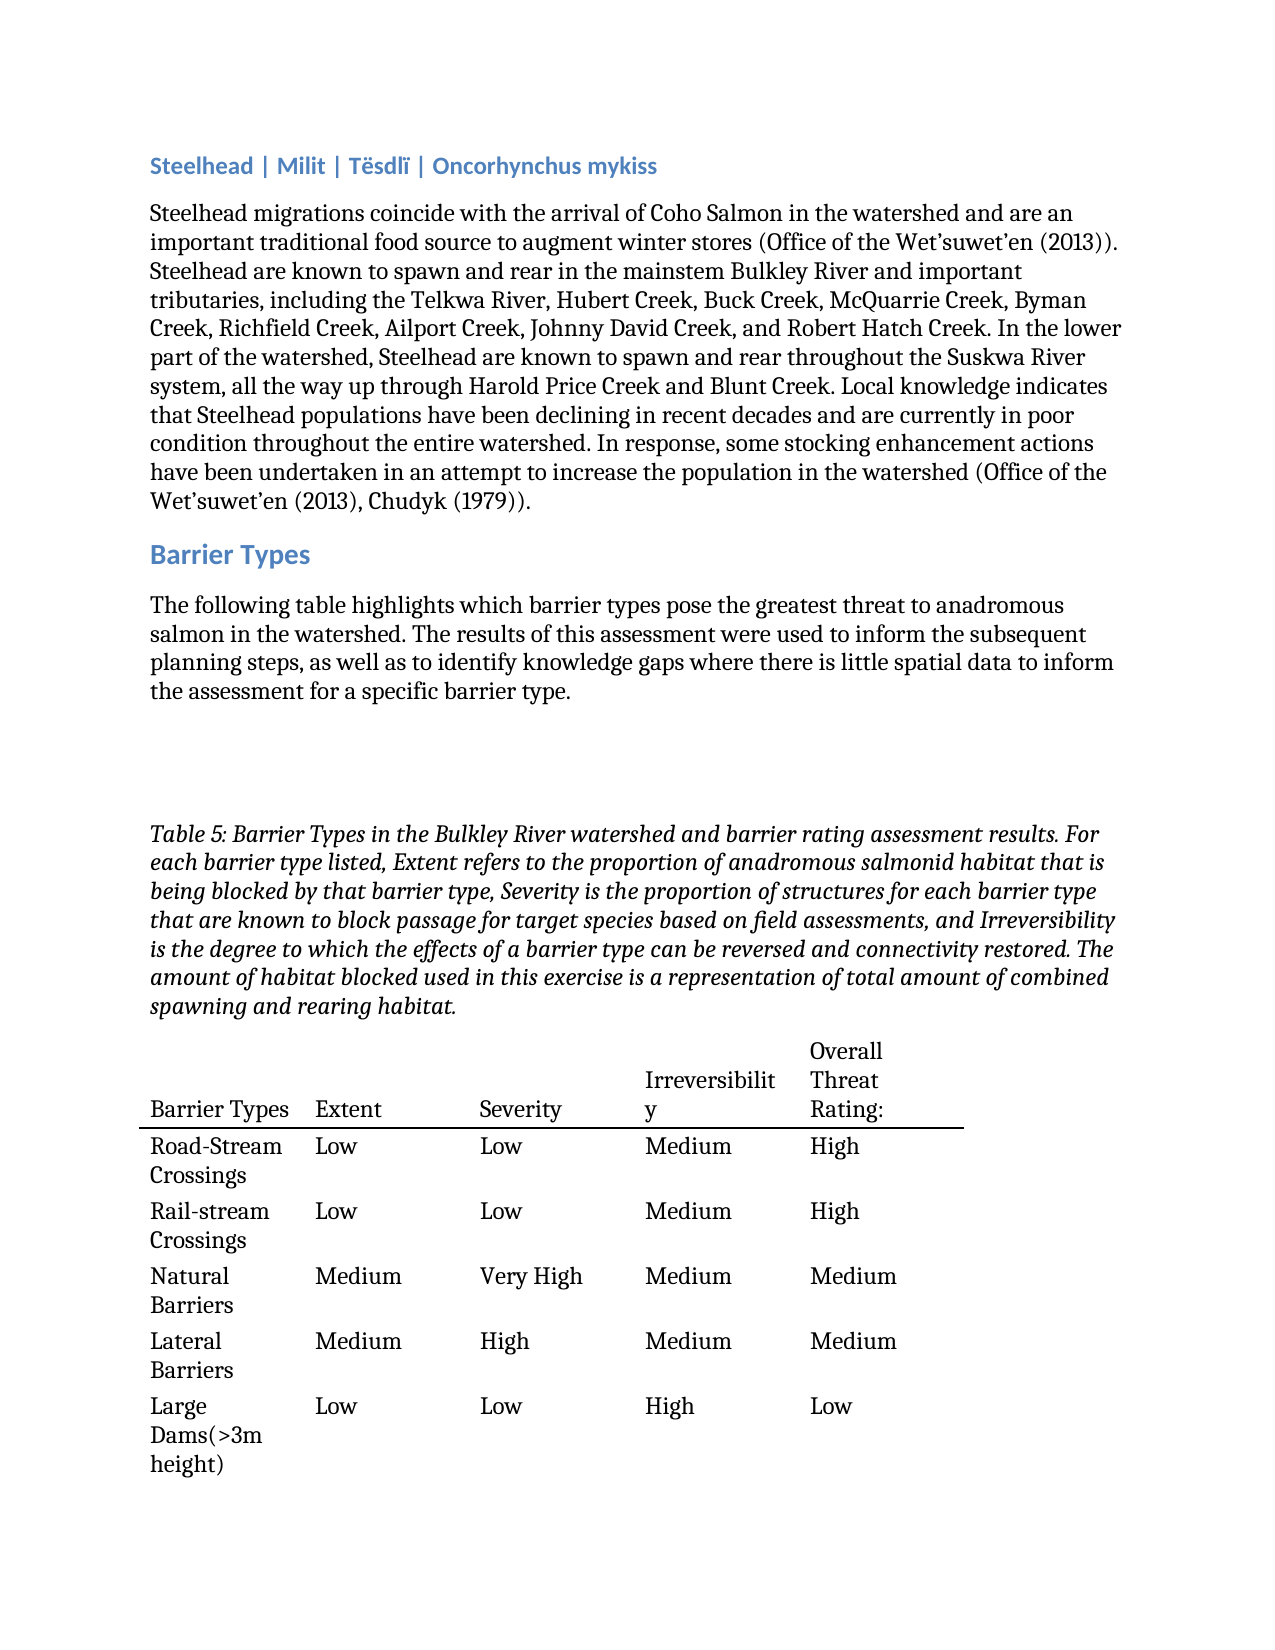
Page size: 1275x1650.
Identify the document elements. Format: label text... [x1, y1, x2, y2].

table_header Severity [469, 1033, 634, 1127]
table_header Overall Threat Rating: [799, 1033, 964, 1127]
table_cell Very High [469, 1259, 634, 1323]
table_cell Large Dams(>3m height) [139, 1389, 304, 1482]
table_cell Low [799, 1389, 964, 1482]
table_cell Road-Stream Crossings [139, 1129, 304, 1193]
table_cell Low [469, 1194, 634, 1258]
table_cell High [634, 1389, 799, 1482]
table_cell Medium [304, 1259, 469, 1323]
table_cell Medium [634, 1129, 799, 1193]
table_cell Lateral Barriers [139, 1324, 304, 1388]
text The following table highlights which barrier types pose the greatest threat to anadromous salmon in the watershed. The results of this assessment were used to inform the subsequent planning steps, as well as to identify knowledge gaps where there is little spatial data to inform the assessment for a specific barrier type. [150, 591, 1125, 706]
table_cell High [799, 1129, 964, 1193]
table_cell Rail-stream Crossings [139, 1194, 304, 1258]
table_cell Medium [634, 1194, 799, 1258]
table_cell Low [304, 1194, 469, 1258]
table_cell High [469, 1324, 634, 1388]
table_cell Medium [634, 1259, 799, 1323]
table_cell Low [469, 1389, 634, 1482]
table_cell Medium [304, 1324, 469, 1388]
table_cell High [799, 1194, 964, 1258]
table_header Extent [304, 1033, 469, 1127]
table_cell Medium [799, 1324, 964, 1388]
table_header Barrier Types [139, 1033, 304, 1127]
table_cell Medium [799, 1259, 964, 1323]
table_cell Low [304, 1389, 469, 1482]
text Steelhead migrations coincide with the arrival of Coho Salmon in the watershed and are an important traditional food source to augment winter stores (Office of the Wet’suwet’en (2013)). Steelhead are known to spawn and rear in the mainstem Bulkley River and important tributaries, including the Telkwa River, Hubert Creek, Buck Creek, McQuarrie Creek, Byman Creek, Richfield Creek, Ailport Creek, Johnny David Creek, and Robert Hatch Creek. In the lower part of the watershed, Steelhead are known to spawn and rear throughout the Suskwa River system, all the way up through Harold Price Creek and Blunt Creek. Local knowledge indicates that Steelhead populations have been declining in recent decades and are currently in poor condition throughout the entire watershed. In response, some stocking enhancement actions have been undertaken in an attempt to increase the population in the watershed (Office of the Wet’suwet’en (2013), Chudyk (1979)). [150, 199, 1125, 516]
table_header Irreversibility [634, 1033, 799, 1127]
table_cell Natural Barriers [139, 1259, 304, 1323]
table_cell Low [469, 1129, 634, 1193]
subtitle Barrier Types [150, 536, 1125, 572]
text Table 5: Barrier Types in the Bulkley River watershed and barrier rating assessment results. For each barrier type listed, Extent refers to the proportion of anadromous salmonid habitat that is being blocked by that barrier type, Severity is the proportion of structures for each barrier type that are known to block passage for target species based on field assessments, and Irreversibility is the degree to which the effects of a barrier type can be reversed and connectivity restored. The amount of habitat blocked used in this exercise is a representation of total amount of combined spawning and rearing habitat. [150, 819, 1125, 1021]
subtitle Steelhead | Milit | Tësdlï | Oncorhynchus mykiss [150, 150, 1125, 181]
table_cell Medium [634, 1324, 799, 1388]
table_cell Low [304, 1129, 469, 1193]
